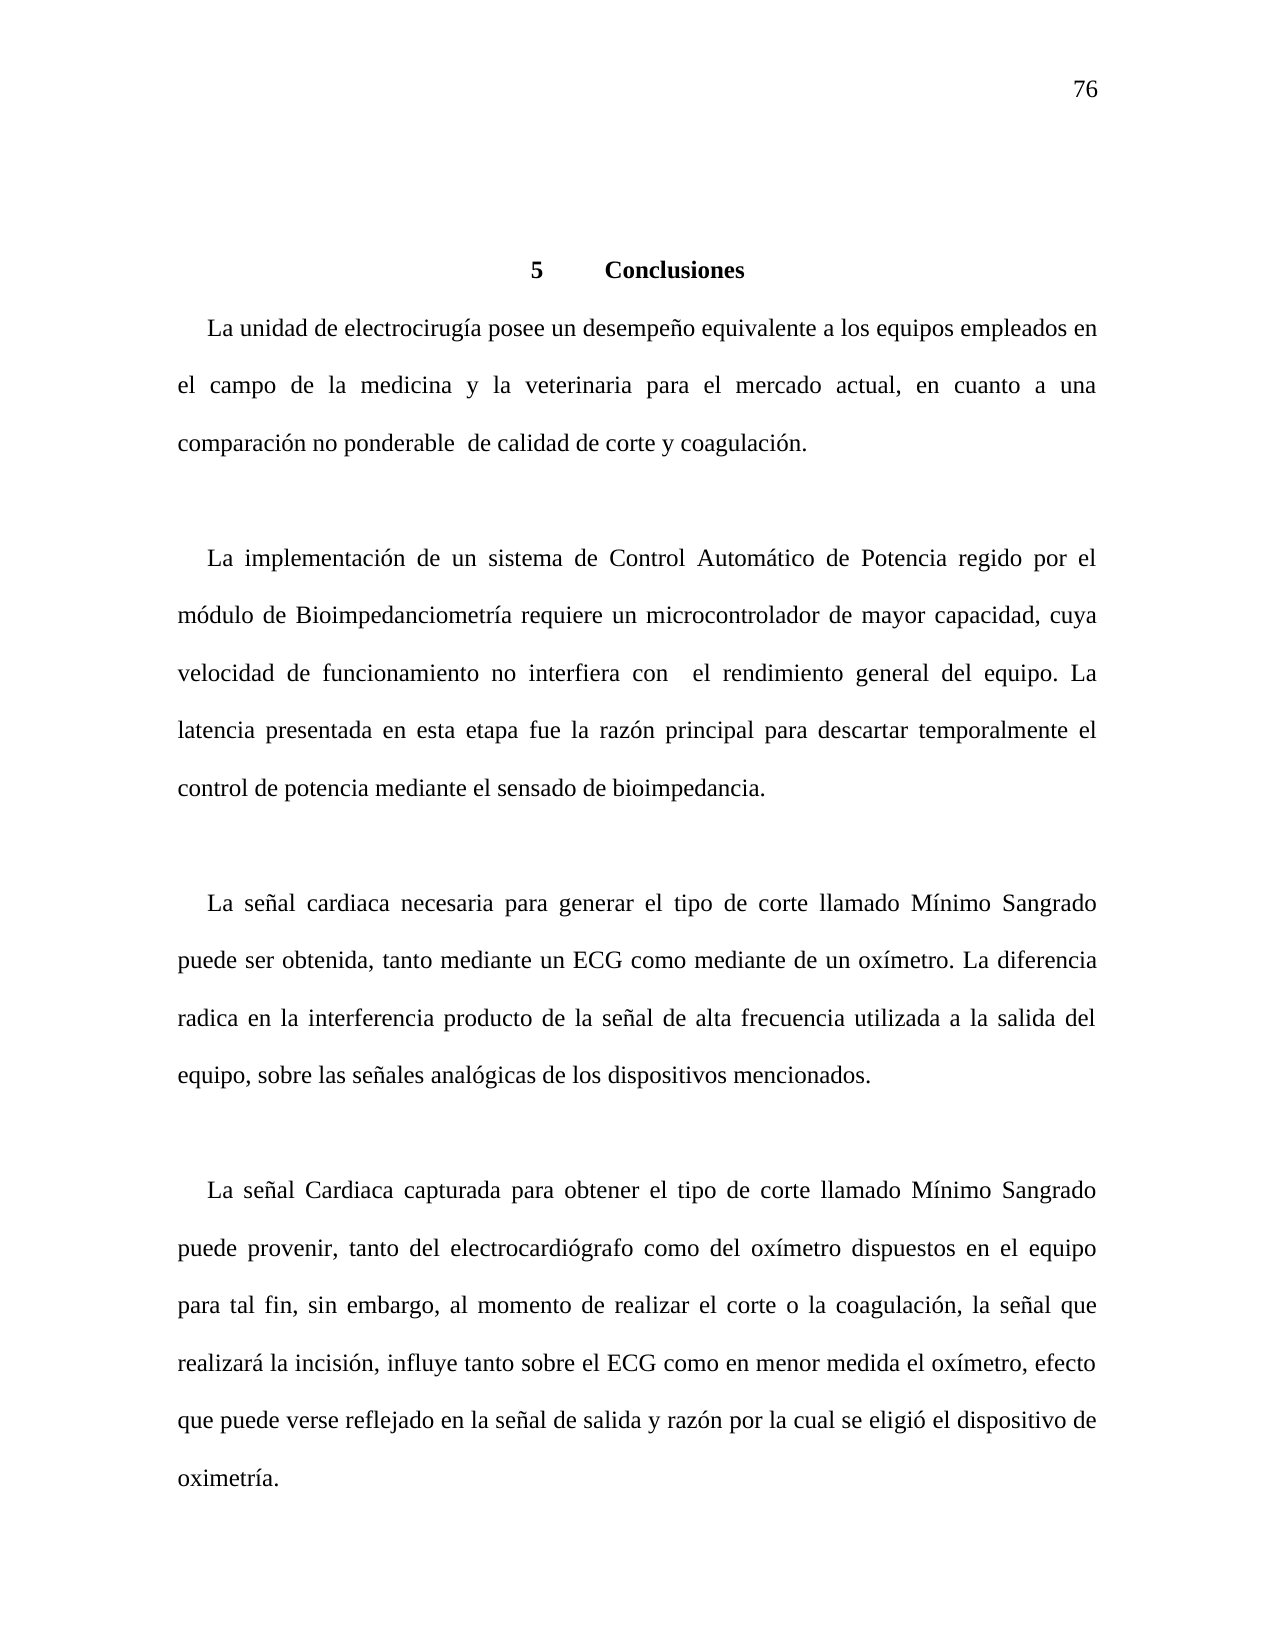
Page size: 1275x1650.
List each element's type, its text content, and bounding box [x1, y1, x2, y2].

subtitle Conclusiones [177, 255, 1098, 284]
text La unidad de electrocirugía posee un desempeño equivalente a los equipos empleados en el campo de la medicina y la veterinaria para el mercado actual, en cuanto a una comparación no ponderable de calidad de corte y coagulación. [177, 313, 1098, 456]
text La señal Cardiaca capturada para obtener el tipo de corte llamado Mínimo Sangrado puede provenir, tanto del electrocardiógrafo como del oxímetro dispuestos en el equipo para tal fin, sin embargo, al momento de realizar el corte o la coagulación, la señal que realizará la incisión, influye tanto sobre el ECG como en menor medida el oxímetro, efecto que puede verse reflejado en la señal de salida y razón por la cual se eligió el dispositivo de oximetría. [177, 1175, 1098, 1491]
text La señal cardiaca necesaria para generar el tipo de corte llamado Mínimo Sangrado puede ser obtenida, tanto mediante un ECG como mediante de un oxímetro. La diferencia radica en la interferencia producto de la señal de alta frecuencia utilizada a la salida del equipo, sobre las señales analógicas de los dispositivos mencionados. [177, 888, 1098, 1089]
text La implementación de un sistema de Control Automático de Potencia regido por el módulo de Bioimpedanciometría requiere un microcontrolador de mayor capacidad, cuya velocidad de funcionamiento no interfiera con el rendimiento general del equipo. La latencia presentada en esta etapa fue la razón principal para descartar temporalmente el control de potencia mediante el sensado de bioimpedancia. [177, 543, 1098, 801]
